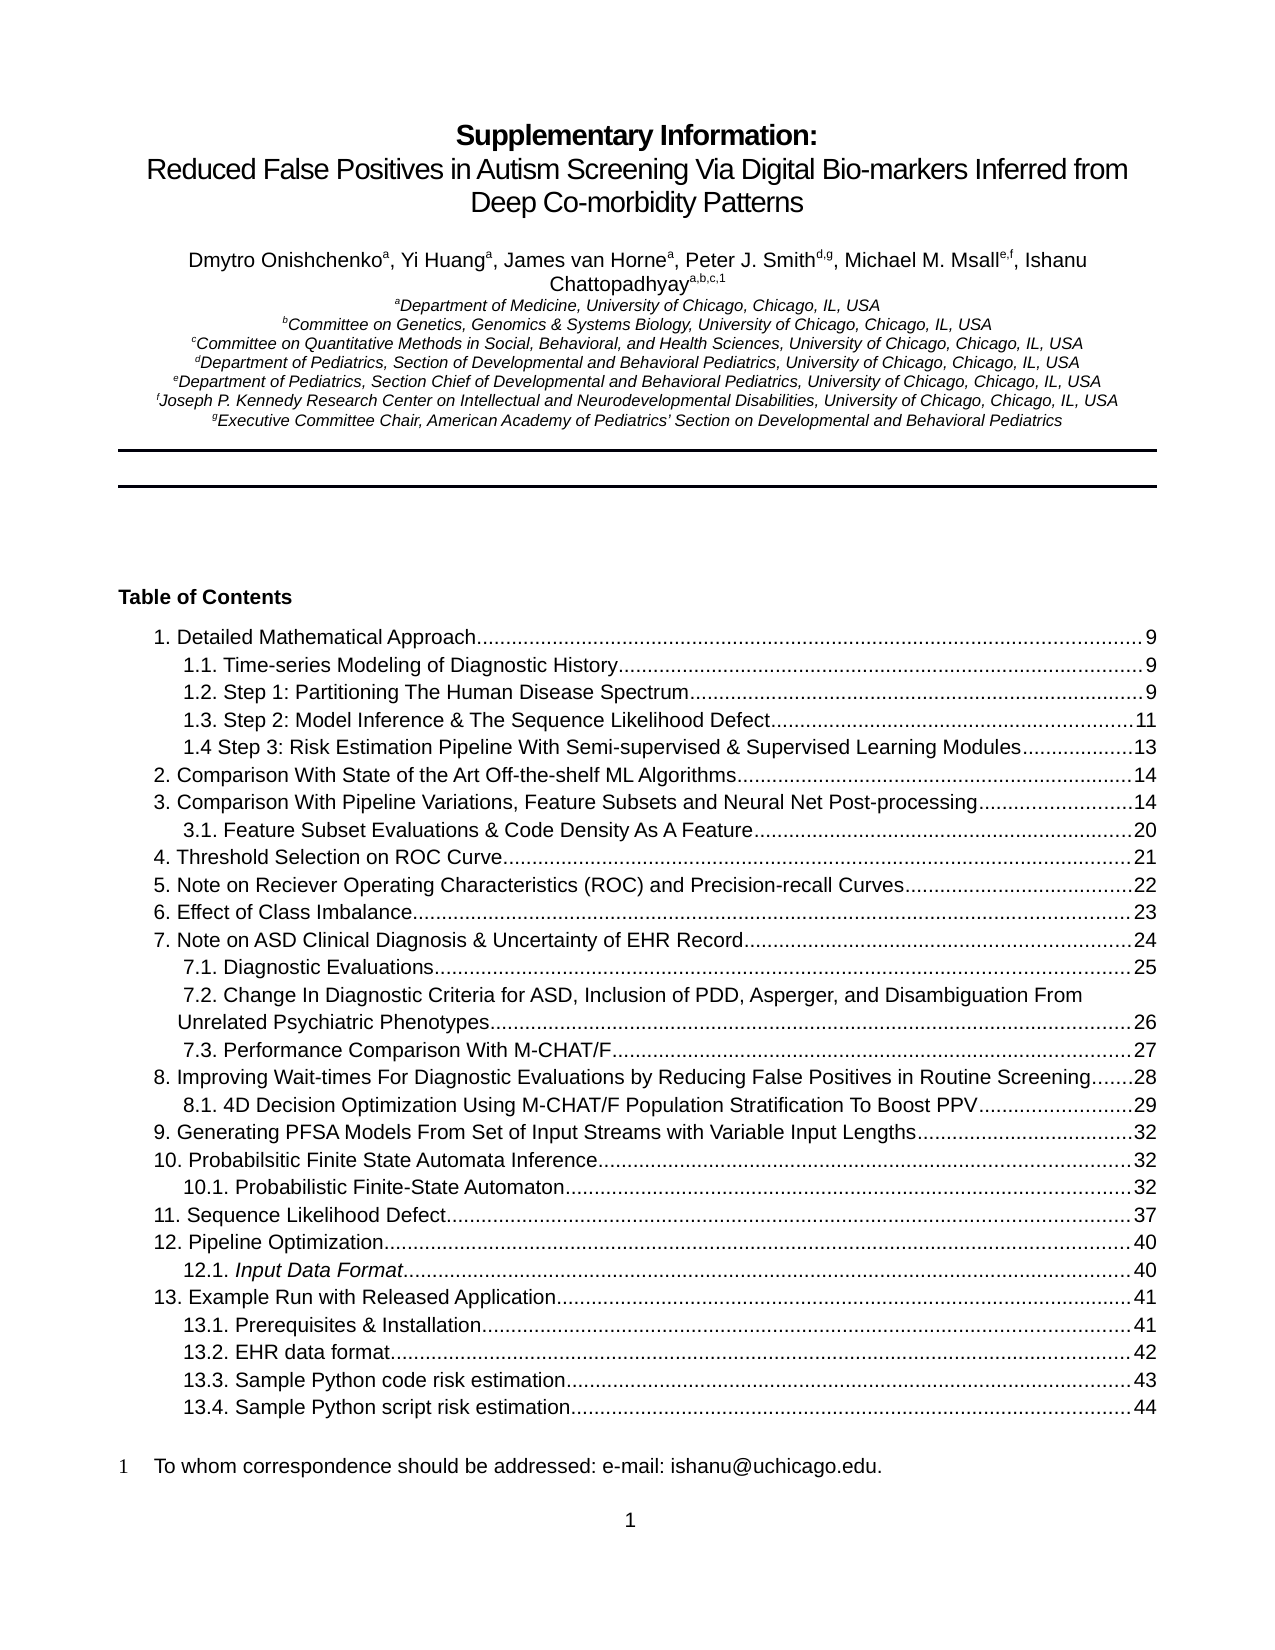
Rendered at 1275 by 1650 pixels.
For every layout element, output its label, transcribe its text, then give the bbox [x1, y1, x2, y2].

text bCommittee on Genetics, Genomics & Systems Biology, University of Chicago, Chicago, IL, USA [118, 314, 1157, 334]
text fJoseph P. Kennedy Research Center on Intellectual and Neurodevelopmental Disabilities, University of Chicago, Chicago, IL, USA [118, 391, 1157, 410]
text aDepartment of Medicine, University of Chicago, Chicago, IL, USA [118, 295, 1157, 314]
text cCommittee on Quantitative Methods in Social, Behavioral, and Health Sciences, University of Chicago, Chicago, IL, USA [118, 334, 1157, 353]
title Reduced False Positives in Autism Screening Via Digital Bio-markers Inferred from Deep Co-morbidity Patterns [118, 152, 1157, 219]
text eDepartment of Pediatrics, Section Chief of Developmental and Behavioral Pediatrics, University of Chicago, Chicago, IL, USA [118, 372, 1157, 391]
text gExecutive Committee Chair, American Academy of Pediatrics’ Section on Developmental and Behavioral Pediatrics [118, 410, 1157, 429]
text Dmytro Onishchenkoa, Yi Huanga, James van Hornea, Peter J. Smithd,g, Michael M. Msalle,f, Ishanu Chattopadhyaya,b,c, [118, 247, 1157, 295]
title Supplementary Information: [118, 118, 1157, 152]
text dDepartment of Pediatrics, Section of Developmental and Behavioral Pediatrics, University of Chicago, Chicago, IL, USA [118, 353, 1157, 372]
